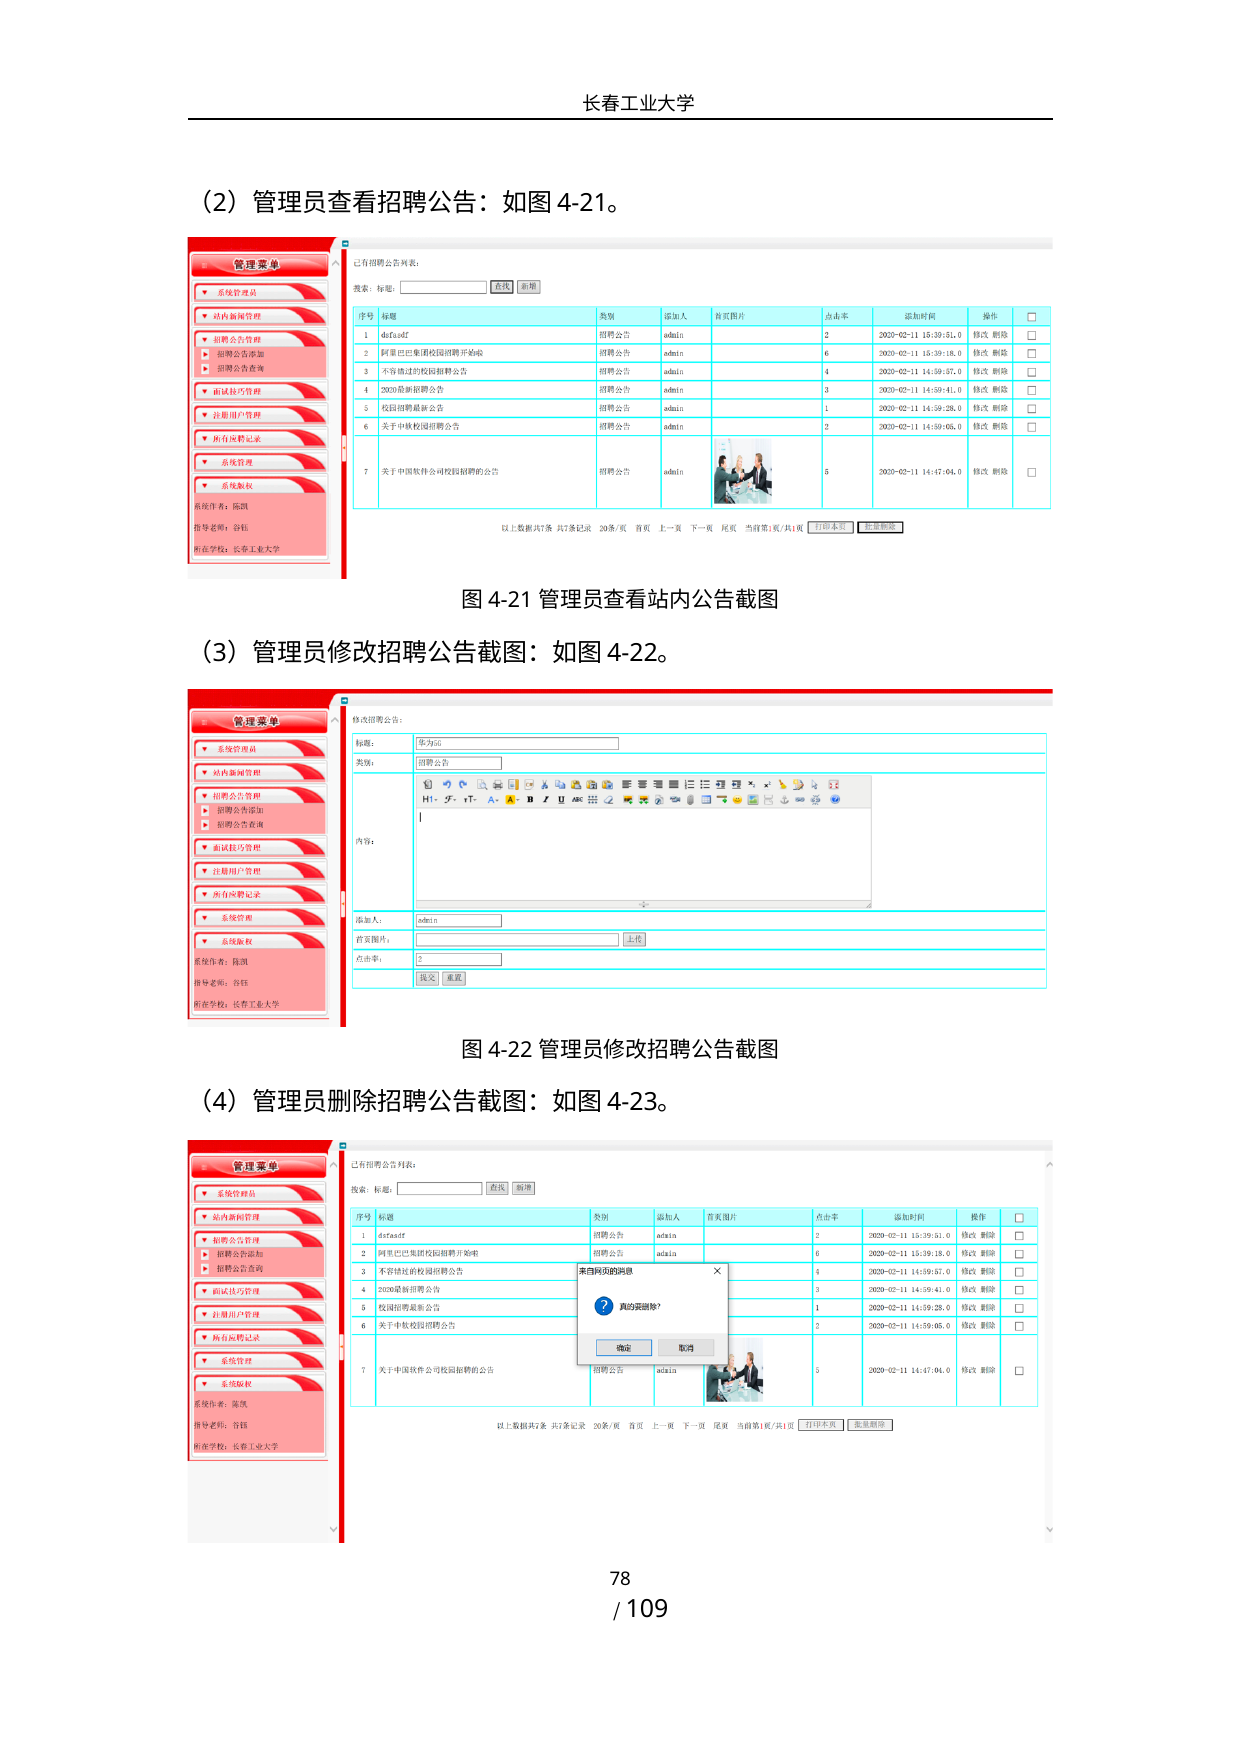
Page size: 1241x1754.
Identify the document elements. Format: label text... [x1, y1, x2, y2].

text 图4-22 管理员修改招聘公告截图 [187, 1031, 1053, 1065]
picture [187, 1140, 1053, 1543]
text 图4-21 管理员查看站内公告截图 [187, 581, 1053, 616]
text （4）管理员删除招聘公告截图：如图4-23。 [187, 1065, 1053, 1140]
picture [187, 237, 1053, 579]
text （3）管理员修改招聘公告截图：如图4-22。 [187, 616, 1053, 689]
picture [187, 689, 1053, 1027]
text （2）管理员查看招聘公告：如图4-21。 [187, 166, 1053, 235]
